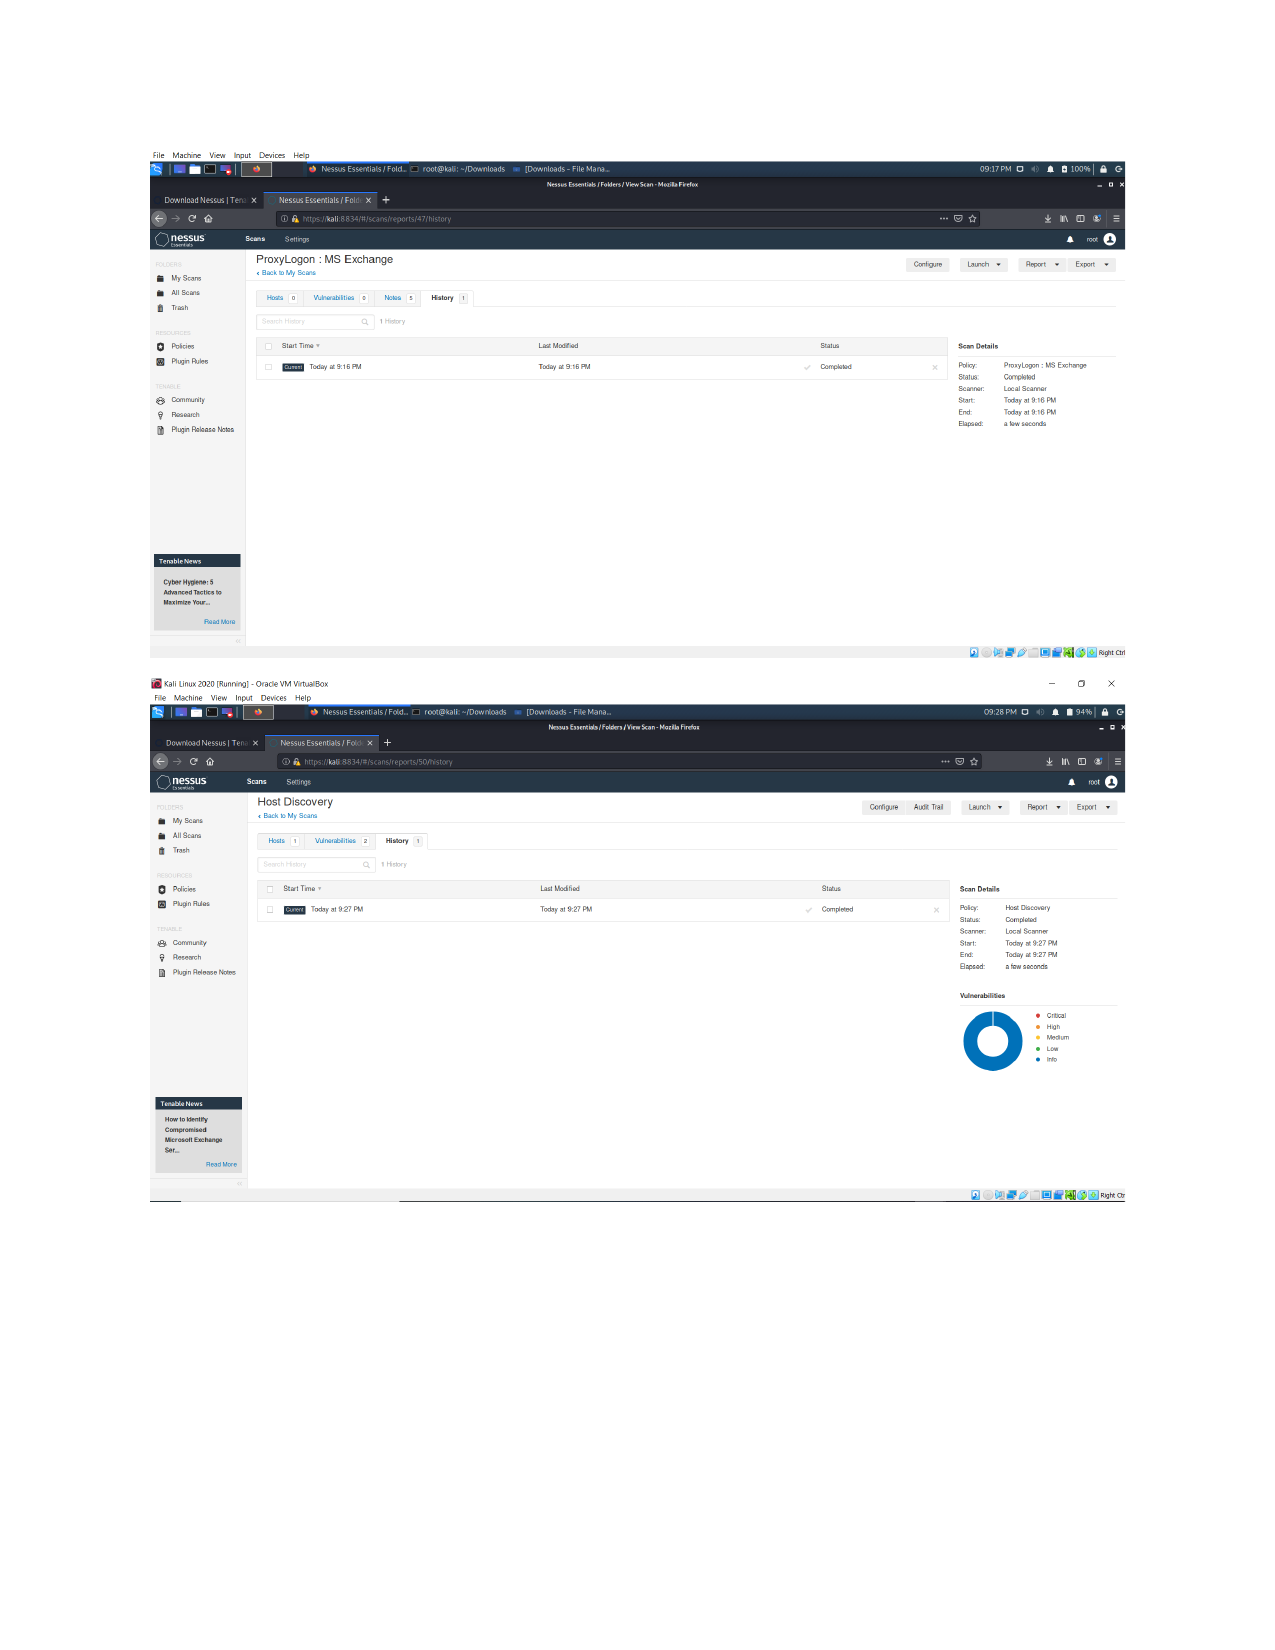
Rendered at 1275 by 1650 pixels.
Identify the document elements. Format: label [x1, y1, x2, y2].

picture [150, 676, 1125, 1202]
picture [150, 150, 1125, 658]
